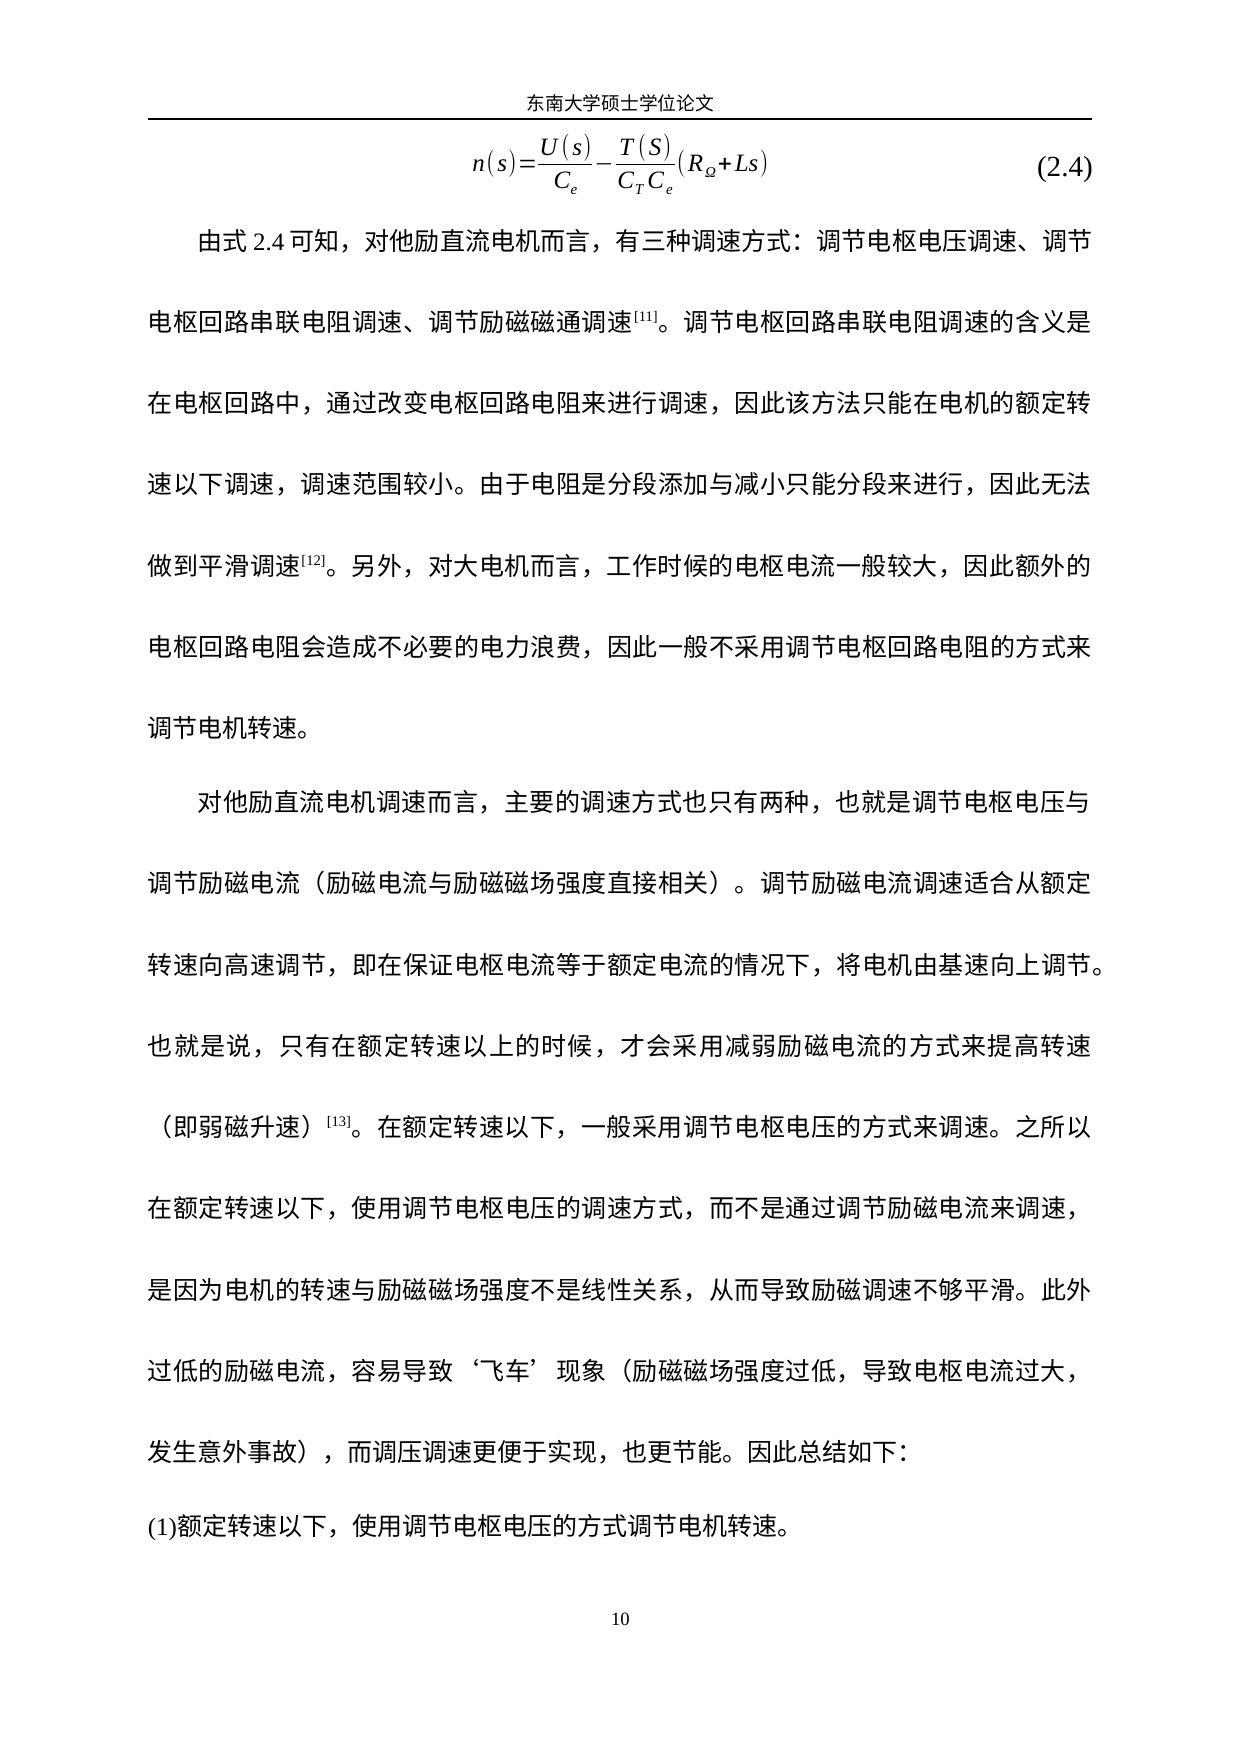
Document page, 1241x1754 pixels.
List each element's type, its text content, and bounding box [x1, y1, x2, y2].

text 对他励直流电机调速而言，主要的调速方式也只有两种，也就是调节电枢电压与调节励磁电流（励磁电流与励磁磁场强度直接相关）。调节励磁电流调速适合从额定转速向高速调节，即在保证电枢电流等于额定电流的情况下，将电机由基速向上调节。也就是说，只有在额定转速以上的时候，才会采用减弱励磁电流的方式来提高转速（即弱磁升速）[13]。在额定转速以下，一般采用调节电枢电压的方式来调速。之所以在额定转速以下，使用调节电枢电压的调速方式，而不是通过调节励磁电流来调速，是因为电机的转速与励磁磁场强度不是线性关系，从而导致励磁调速不够平滑。此外过低的励磁电流，容易导致‘飞车’现象（励磁磁场强度过低，导致电枢电流过大，发生意外事故），而调压调速更便于实现，也更节能。因此总结如下： [148, 768, 1092, 1483]
text (1)额定转速以下，使用调节电枢电压的方式调节电机转速。 [148, 1492, 1092, 1557]
text 由式2.4可知，对他励直流电机而言，有三种调速方式：调节电枢电压调速、调节电枢回路串联电阻调速、调节励磁磁通调速[11]。调节电枢回路串联电阻调速的含义是在电枢回路中，通过改变电枢回路电阻来进行调速，因此该方法只能在电机的额定转速以下调速，调速范围较小。由于电阻是分段添加与减小只能分段来进行，因此无法做到平滑调速[12]。另外，对大电机而言，工作时候的电枢电流一般较大，因此额外的电枢回路电阻会造成不必要的电力浪费，因此一般不采用调节电枢回路电阻的方式来调节电机转速。 [148, 207, 1092, 759]
text (2.4) [148, 132, 1092, 197]
